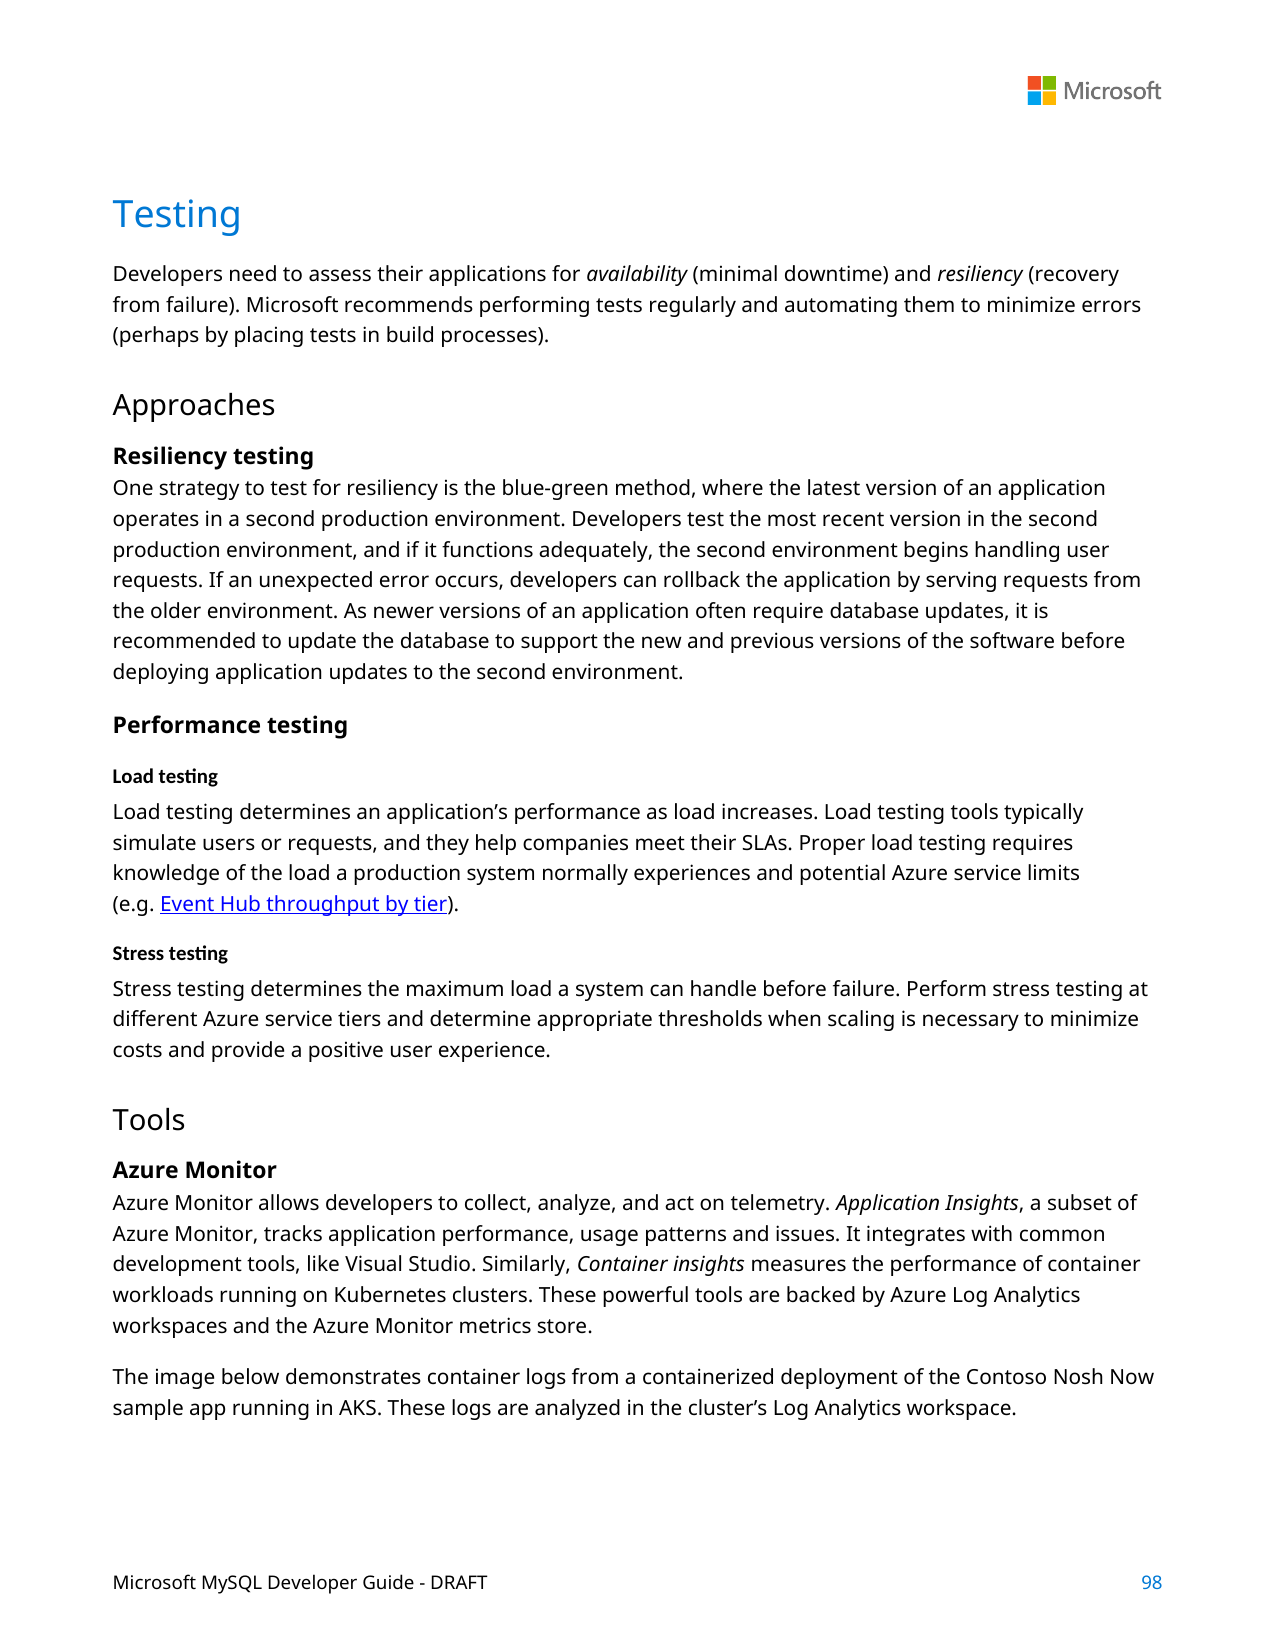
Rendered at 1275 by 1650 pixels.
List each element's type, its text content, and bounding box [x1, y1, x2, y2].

text Stress testing determines the maximum load a system can handle before failure. Perform stress testing at different Azure service tiers and determine appropriate thresholds when scaling is necessary to minimize costs and provide a positive user experience. [112, 974, 1162, 1064]
subtitle Resiliency testing [112, 440, 1162, 471]
text One strategy to test for resiliency is the blue-green method, where the latest version of an application operates in a second production environment. Developers test the most recent version in the second production environment, and if it functions adequately, the second environment begins handling user requests. If an unexpected error occurs, developers can rollback the application by serving requests from the older environment. As newer versions of an application often require database updates, it is recommended to update the database to support the new and previous versions of the software before deploying application updates to the second environment. [112, 473, 1162, 686]
subtitle Approaches [112, 384, 1162, 424]
subtitle Azure Monitor [112, 1154, 1162, 1186]
picture [1026, 75, 1163, 107]
subtitle Performance testing [112, 709, 1162, 740]
subtitle Stress testing [112, 940, 1162, 966]
text The image below demonstrates container logs from a containerized deployment of the Contoso Nosh Now sample app running in AKS. These logs are analyzed in the cluster’s Log Analytics workspace. [112, 1362, 1162, 1421]
subtitle Load testing [112, 763, 1162, 789]
text Load testing determines an application’s performance as load increases. Load testing tools typically simulate users or requests, and they help companies meet their SLAs. Proper load testing requires knowledge of the load a production system normally experiences and potential Azure service limits (e.g. Event Hub throughput by tier). [112, 797, 1162, 917]
text Azure Monitor allows developers to collect, analyze, and act on telemetry. Application Insights, a subset of Azure Monitor, tracks application performance, usage patterns and issues. It integrates with common development tools, like Visual Studio. Similarly, Container insights measures the performance of container workloads running on Kubernetes clusters. These powerful tools are backed by Azure Log Analytics workspaces and the Azure Monitor metrics store. [112, 1188, 1162, 1339]
text Developers need to assess their applications for availability (minimal downtime) and resiliency (recovery from failure). Microsoft recommends performing tests regularly and automating them to minimize errors (perhaps by placing tests in build processes). [112, 259, 1162, 349]
subtitle Testing [112, 187, 1162, 238]
subtitle Tools [112, 1099, 1162, 1139]
